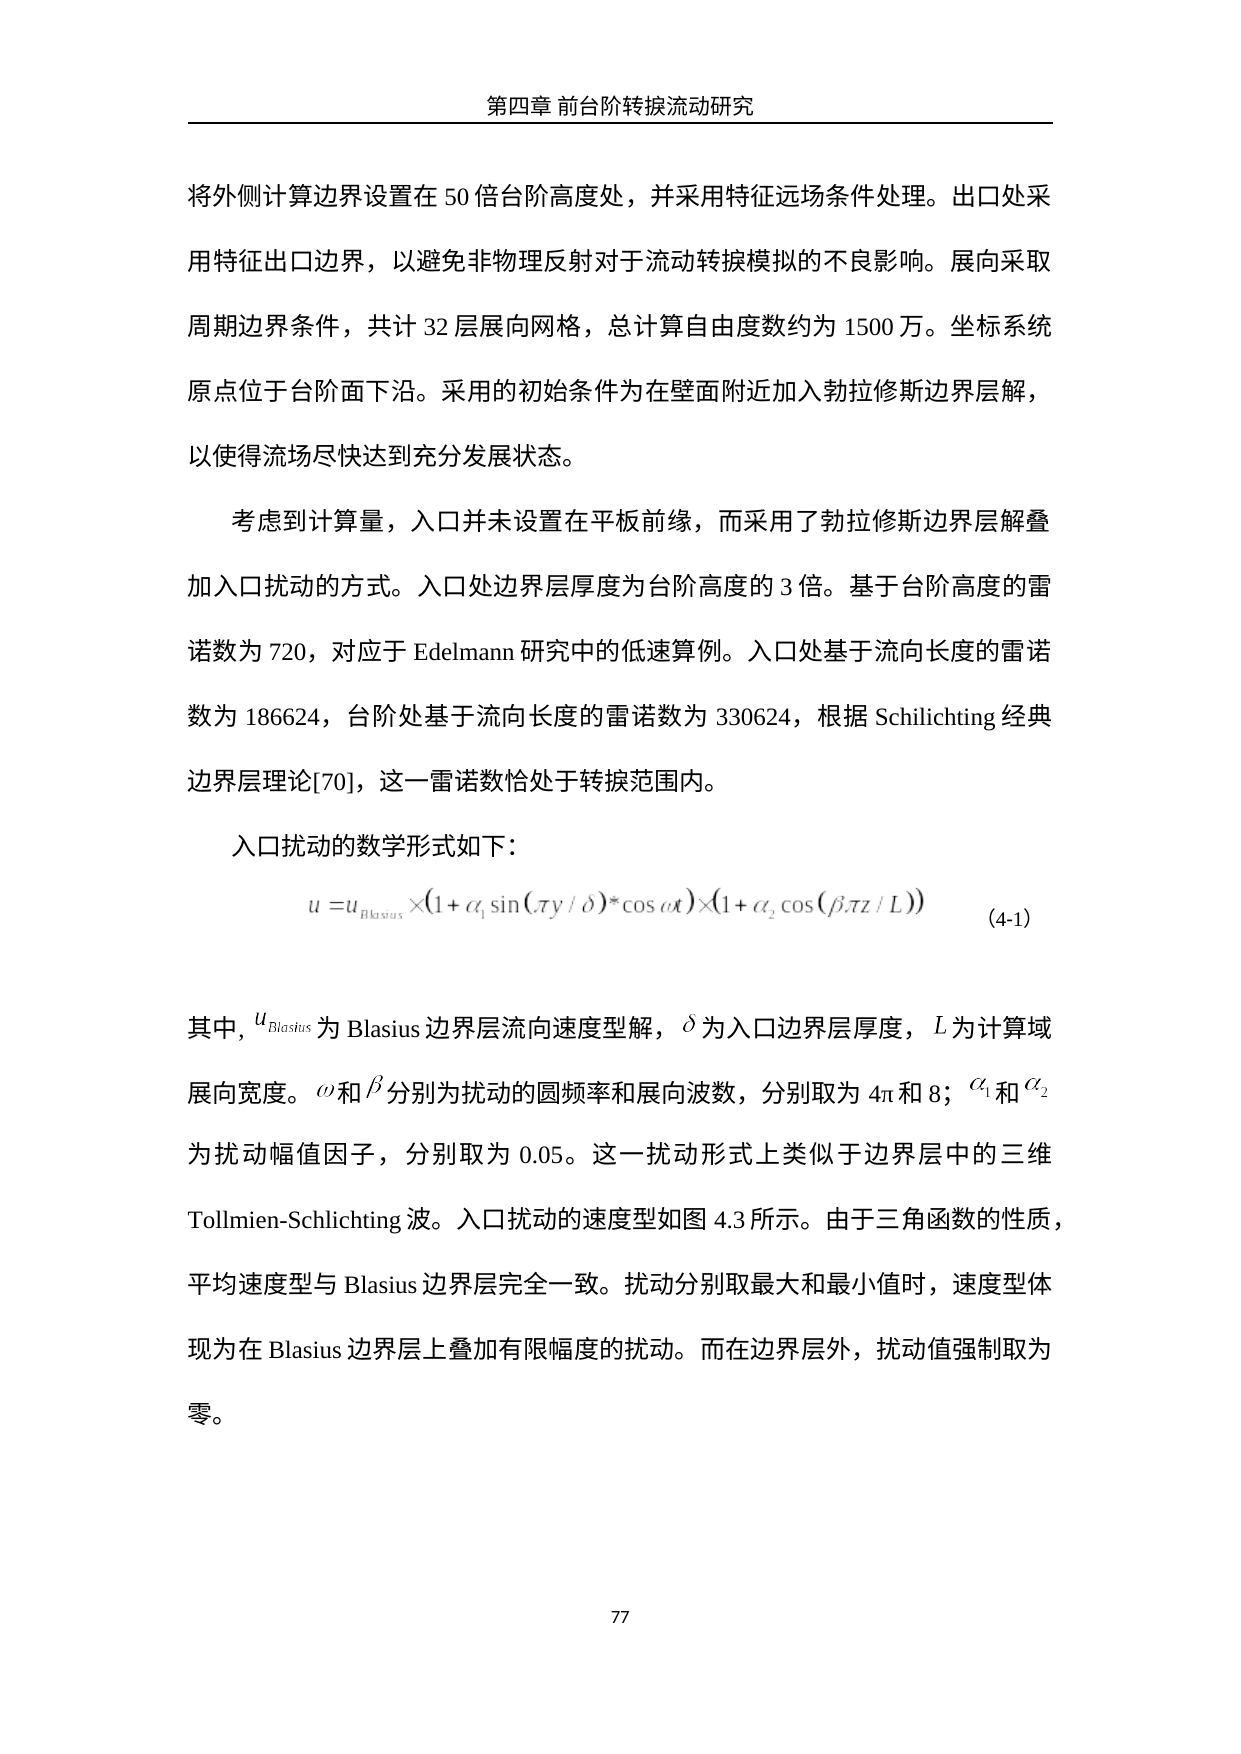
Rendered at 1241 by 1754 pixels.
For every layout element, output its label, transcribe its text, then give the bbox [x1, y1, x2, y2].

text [187, 162, 1053, 487]
text 入口扰动的数学形式如下： [187, 812, 1053, 877]
text 考虑到计算量，入口并未设置在平板前缘，而采用了勃拉修斯边界层解叠加入口扰动的方式。入口处边界层厚度为台阶高度的3倍。基于台阶高度的雷诺数为720，对应于Edelmann研究中的低速算例。入口处基于流向长度的雷诺数为186624，台阶处基于流向长度的雷诺数为330624，根据Schilichting经典边界层理论[70]，这一雷诺数恰处于转捩范围内。 [187, 487, 1053, 812]
text 其中, 为Blasius边界层流向速度型解，为入口边界层厚度，为计算域展向宽度。和分别为扰动的圆频率和展向波数，分别取为4π和8；和为扰动幅值因子，分别取为0.05。这一扰动形式上类似于边界层中的三维Tollmien-Schlichting波。入口扰动的速度型如图4.3所示。由于三角函数的性质，平均速度型与Blasius边界层完全一致。扰动分别取最大和最小值时，速度型体现为在Blasius边界层上叠加有限幅度的扰动。而在边界层外，扰动值强制取为零。 [187, 990, 1053, 1445]
text （4-1） [187, 877, 1053, 942]
